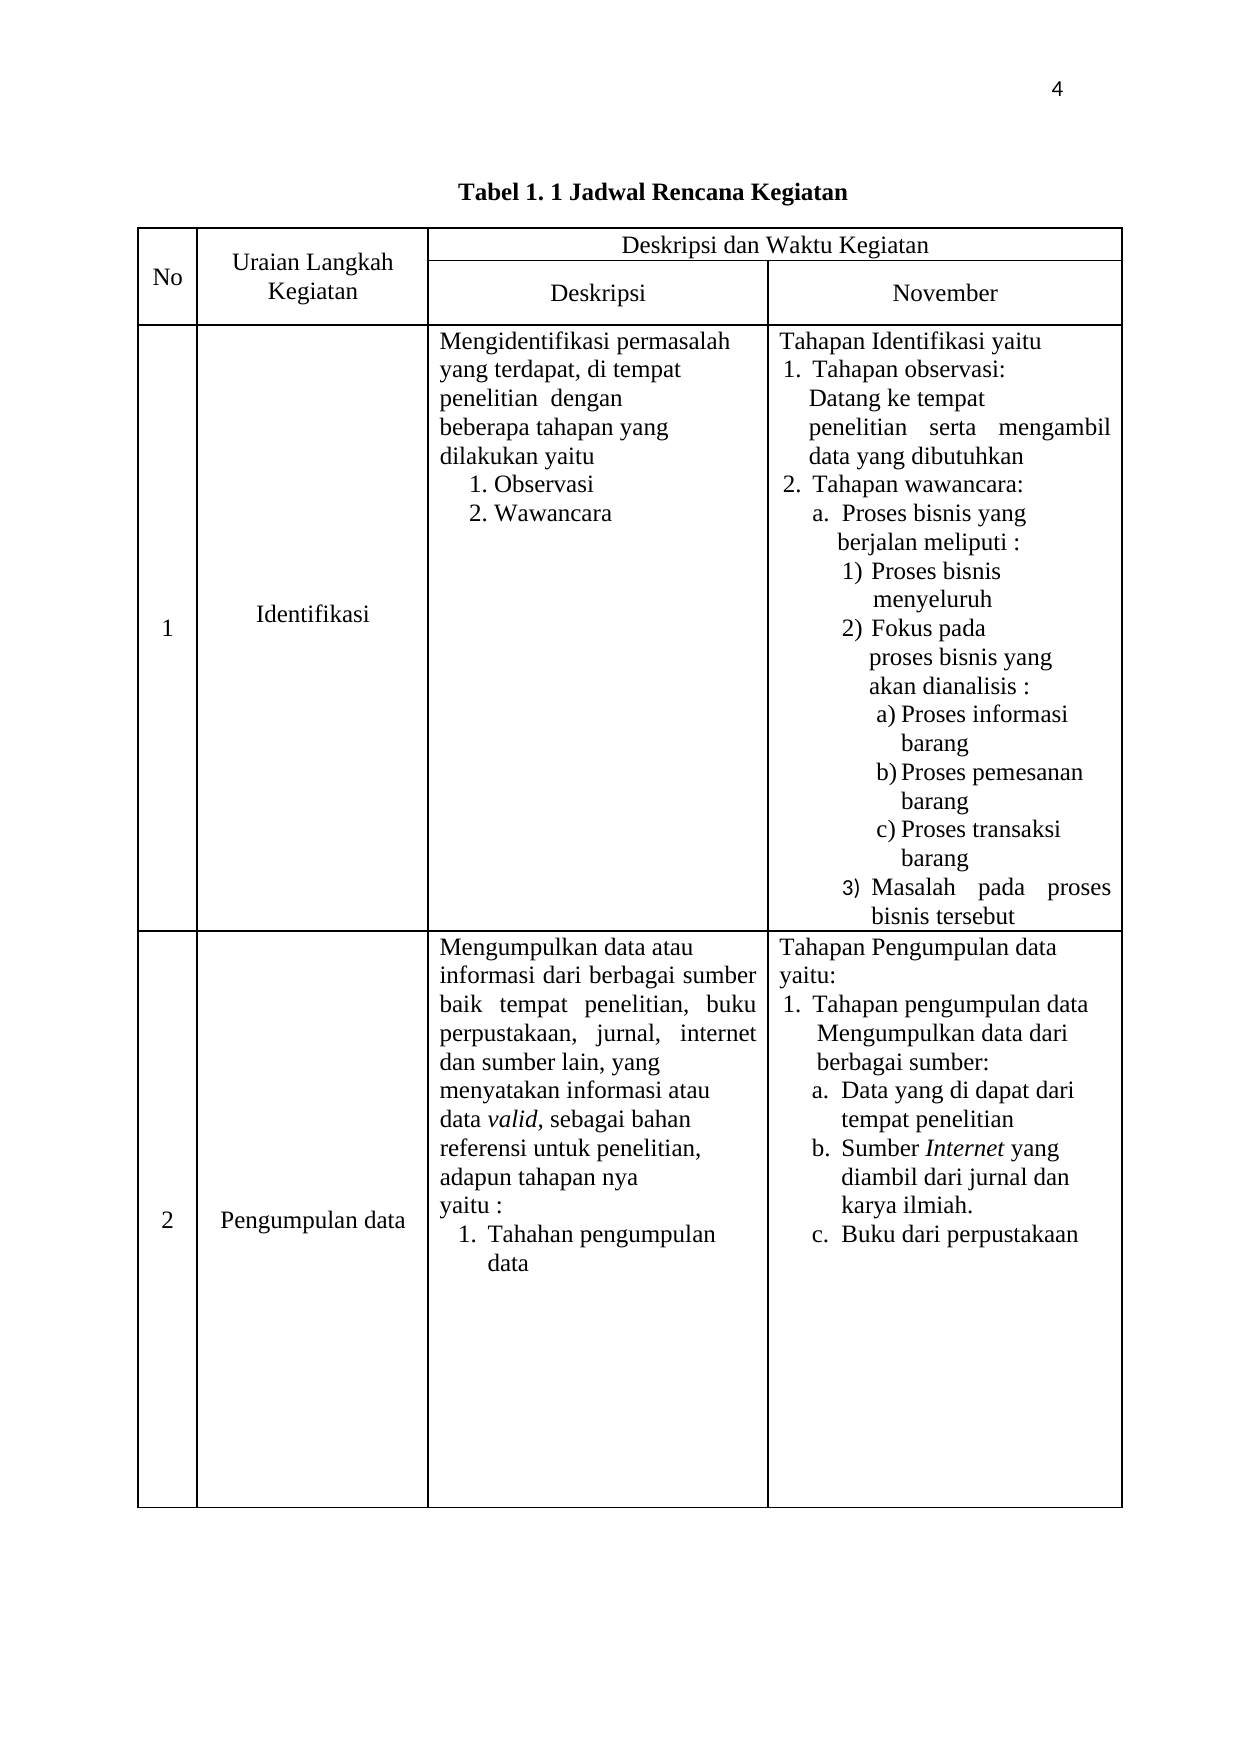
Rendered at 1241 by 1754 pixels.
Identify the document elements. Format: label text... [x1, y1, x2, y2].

table_header Uraian Langkah Kegiatan [198, 229, 427, 324]
table_cell Deskripsi [429, 261, 767, 324]
table_header Deskripsi dan Waktu Kegiatan [429, 229, 1121, 259]
table_header No [139, 229, 196, 324]
table_cell Pengumpulan data [198, 932, 427, 1507]
table_cell 1 [139, 326, 196, 930]
table_cell 2 [139, 932, 196, 1507]
table_cell Mengidentifikasi permasalah yang terdapat, di tempat penelitian dengan beberapa tahapan yang dilakukan yaitu 1. Observasi 2. Wawancara [429, 326, 767, 527]
table_cell Identifikasi [198, 326, 427, 930]
table_cell Tahapan Pengumpulan data yaitu: Tahapan pengumpulan data Mengumpulkan data dari berbagai sumber: Data yang di dapat dari tempat penelitian Sumber Internet yang diambil dari jurnal dan karya ilmiah. Buku dari perpustakaan [769, 932, 1121, 1276]
table_cell Tahapan Identifikasi yaitu Tahapan observasi: Datang ke tempat penelitian serta mengambil data yang dibutuhkan Tahapan wawancara: Proses bisnis yang berjalan meliputi : Proses bisnis menyeluruh Fokus pada proses bisnis yang akan dianalisis : Proses informasi barang Proses pemesanan barang Proses transaksi barang Masalah pada proses bisnis tersebut [769, 326, 1121, 930]
table_cell [429, 527, 767, 930]
table_cell Mengumpulkan data atau informasi dari berbagai sumber baik tempat penelitian, buku perpustakaan, jurnal, internet dan sumber lain, yang menyatakan informasi atau data valid, sebagai bahan referensi untuk penelitian, adapun tahapan nya yaitu : Tahahan pengumpulan data [429, 932, 767, 1507]
table_cell November [769, 261, 1121, 324]
text Tabel 1. 1 Jadwal Rencana Kegiatan [236, 177, 1063, 206]
table_cell [769, 1276, 1121, 1507]
